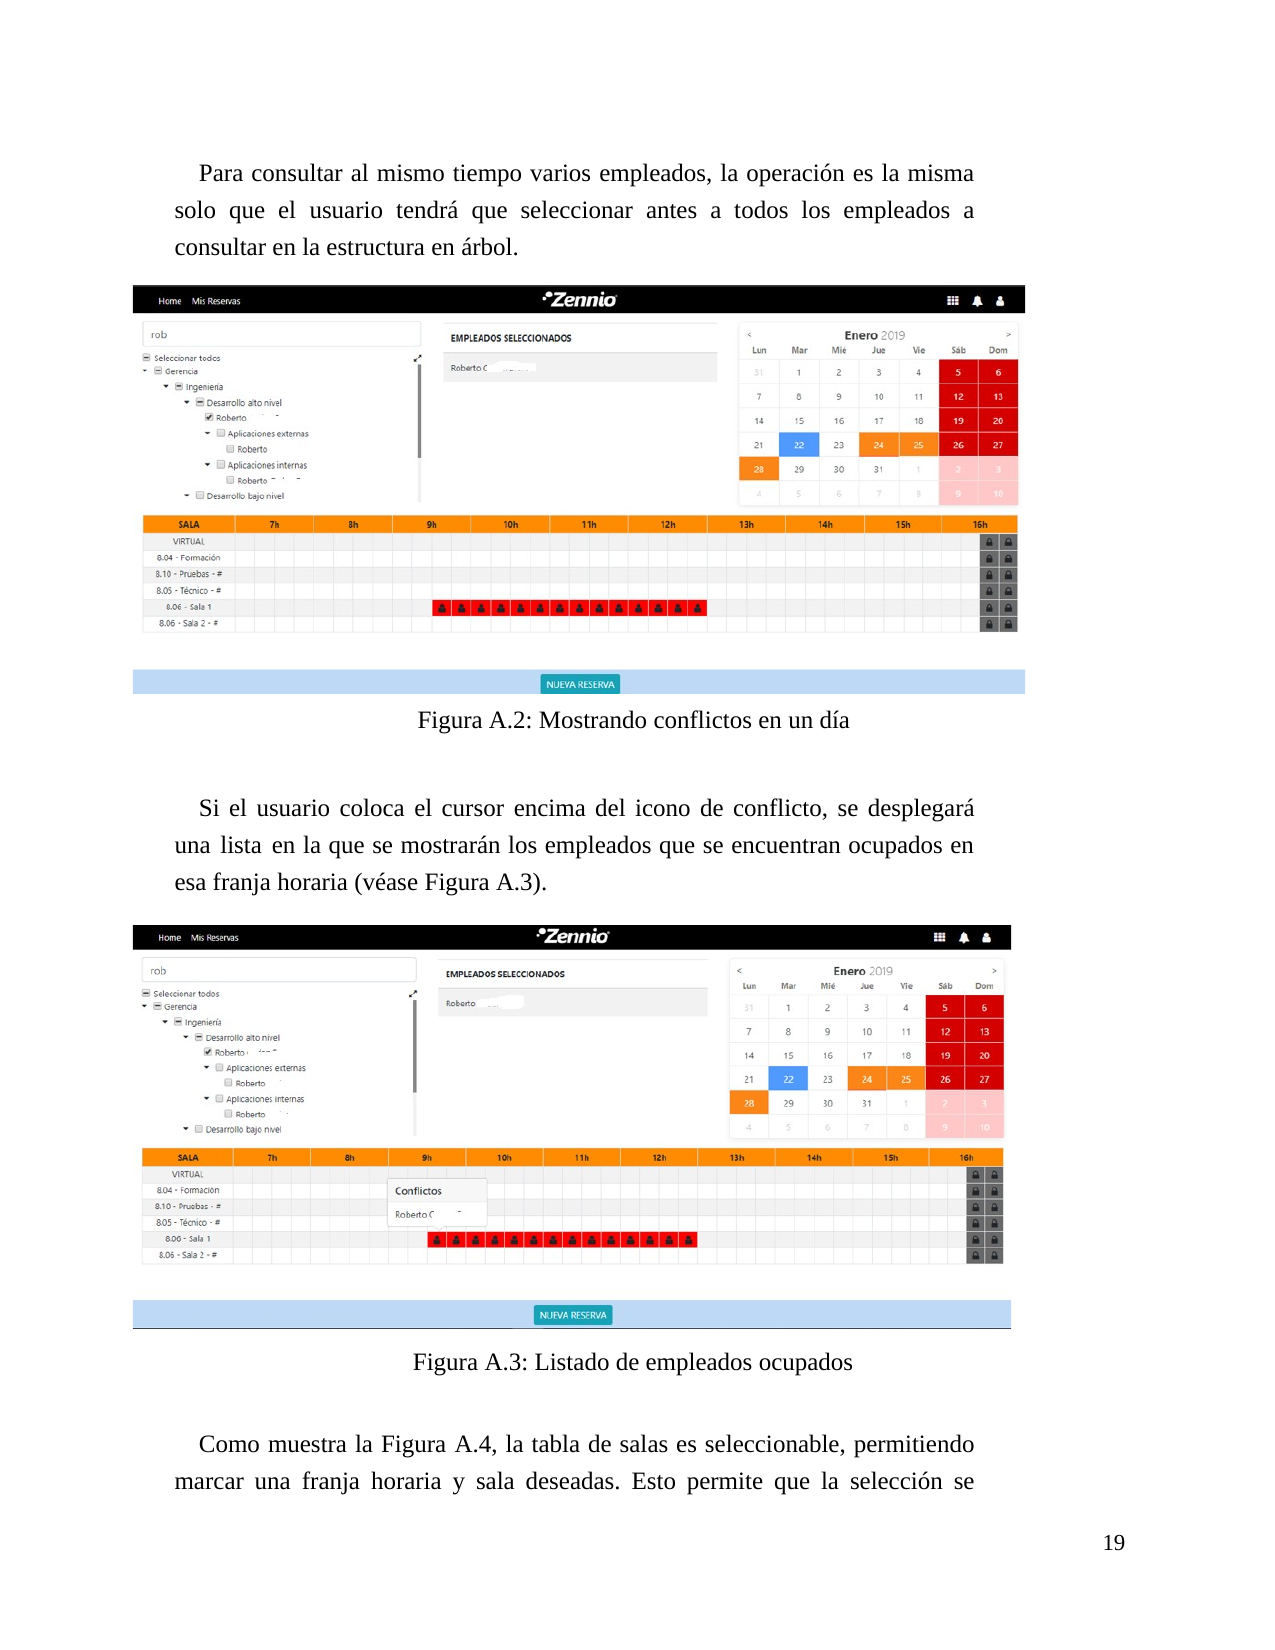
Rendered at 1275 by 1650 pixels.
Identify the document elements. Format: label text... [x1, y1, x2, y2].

text Figura A.3: Listado de empleados ocupados [413, 939, 1125, 1376]
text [174, 1429, 975, 1495]
text Para consultar al mismo tiempo varios empleados, la operación es la misma solo que el usuario tendrá que seleccionar antes a todos los empleados a consultar en la estructura en árbol. [174, 158, 975, 261]
text Si el usuario coloca el cursor encima del icono de conflicto, se desplegará una lista en la que se mostrarán los empleados que se encuentran ocupados en esa franja horaria (véase Figura A.3). [174, 793, 975, 896]
picture [132, 285, 1026, 694]
text Figura A.2: Mostrando conflictos en un día [417, 293, 1125, 734]
picture [132, 925, 1012, 1329]
